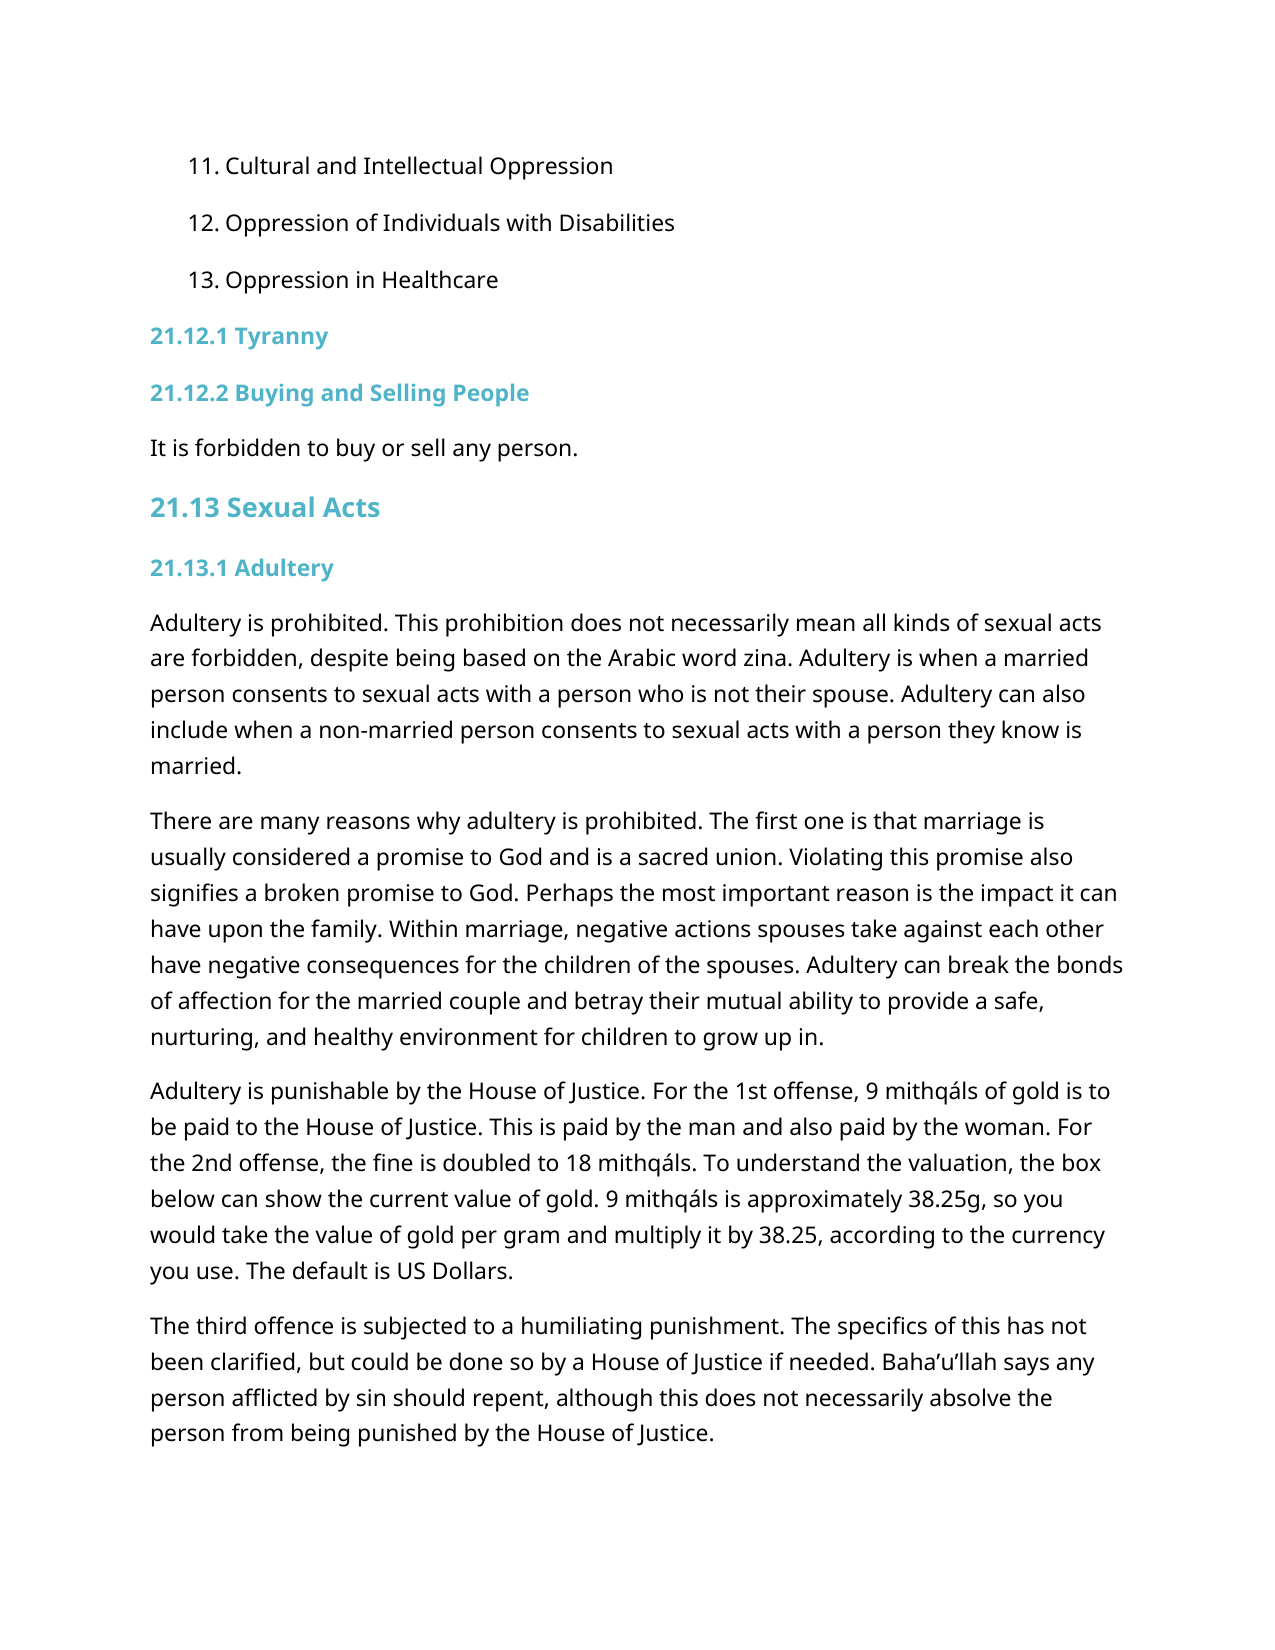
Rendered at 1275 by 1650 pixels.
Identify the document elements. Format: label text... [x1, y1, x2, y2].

text It is forbidden to buy or sell any person. [150, 432, 1125, 463]
list Oppression in Healthcare [187, 263, 1125, 295]
text The third offence is subjected to a humiliating punishment. The specifics of this has not been clarified, but could be done so by a House of Justice if needed. Baha’u’llah says any person afflicted by sin should repent, although this does not necessarily absolve the person from being punished by the House of Justice. [150, 1309, 1125, 1449]
subtitle 21.12.1 Tyranny [150, 320, 1125, 352]
subtitle 21.13.1 Adultery [150, 552, 1125, 583]
text Adultery is prohibited. This prohibition does not necessarily mean all kinds of sexual acts are forbidden, despite being based on the Arabic word zina. Adultery is when a married person consents to sexual acts with a person who is not their spouse. Adultery can also include when a non-married person consents to sexual acts with a person they know is married. [150, 606, 1125, 781]
subtitle 21.13 Sexual Acts [150, 488, 1125, 525]
text Adultery is punishable by the House of Justice. For the 1st offense, 9 mithqáls of gold is to be paid to the House of Justice. This is paid by the man and also paid by the woman. For the 2nd offense, the fine is doubled to 18 mithqáls. To understand the valuation, the box below can show the current value of gold. 9 mithqáls is approximately 38.25g, so you would take the value of gold per gram and multiply it by 38.25, according to the currency you use. The default is US Dollars. [150, 1075, 1125, 1286]
list Cultural and Intellectual Oppression [187, 150, 1125, 181]
text There are many reasons why adultery is prohibited. The first one is that marriage is usually considered a promise to God and is a sacred union. Violating this promise also signifies a broken promise to God. Perhaps the most important reason is the impact it can have upon the family. Within marriage, negative actions spouses take against each other have negative consequences for the children of the spouses. Adultery can break the bonds of affection for the married couple and betray their mutual ability to provide a safe, nurturing, and healthy environment for children to grow up in. [150, 805, 1125, 1052]
list Oppression of Individuals with Disabilities [187, 207, 1125, 238]
subtitle 21.12.2 Buying and Selling People [150, 377, 1125, 408]
